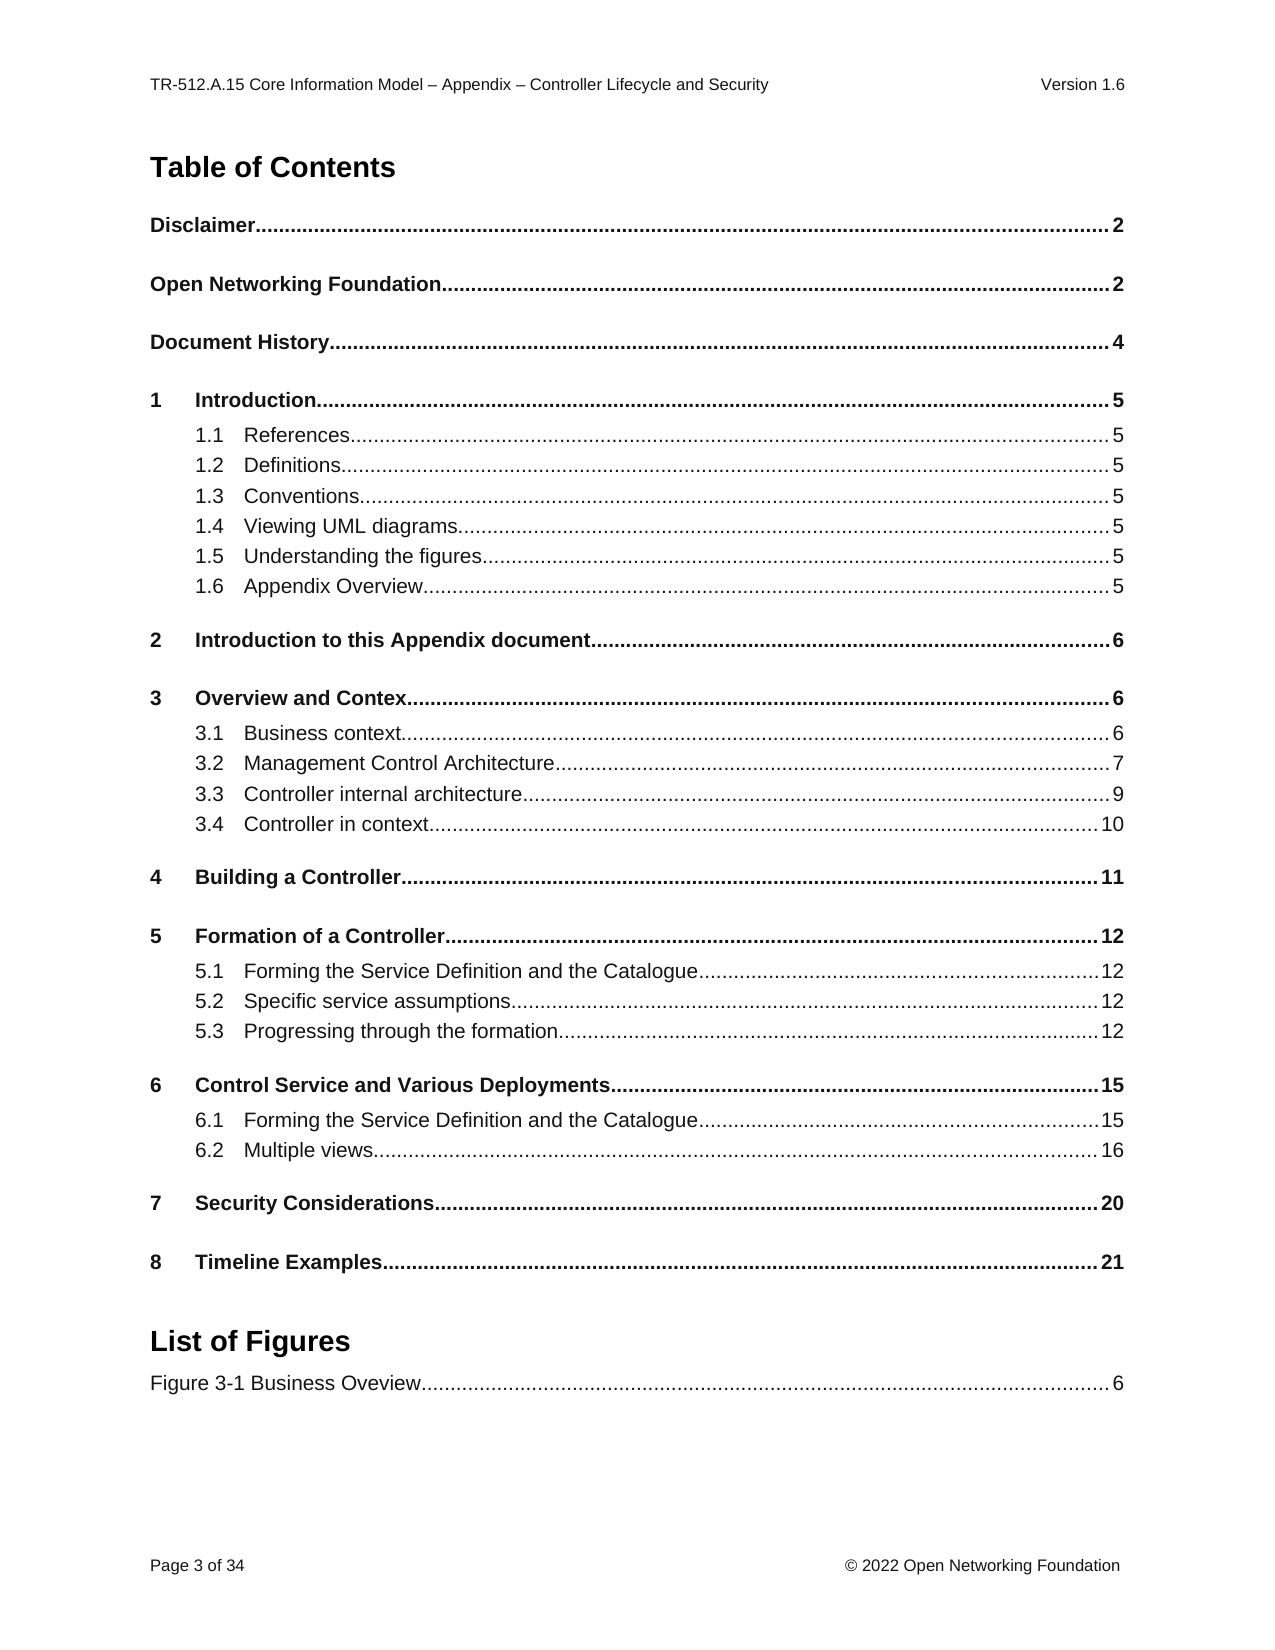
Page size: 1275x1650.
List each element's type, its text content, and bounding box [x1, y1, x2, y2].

text 3.3 Controller internal architecture 9 [195, 781, 1125, 805]
text 8 Timeline Examples 21 [150, 1232, 1125, 1278]
text 5 Formation of a Controller 12 [150, 906, 1125, 952]
text 6.1 Forming the Service Definition and the Catalogue 15 [195, 1107, 1125, 1131]
text 5.2 Specific service assumptions 12 [195, 989, 1125, 1013]
text Disclaimer 2 [150, 196, 1125, 242]
text 3.2 Management Control Architecture 7 [195, 751, 1125, 775]
text 2 Introduction to this Appendix document 6 [150, 611, 1125, 656]
text Open Networking Foundation 2 [150, 254, 1125, 300]
text 3 Overview and Contex 6 [150, 669, 1125, 715]
text 1.5 Understanding the figures 5 [195, 544, 1125, 568]
text 3.4 Controller in context 10 [195, 812, 1125, 836]
text 5.3 Progressing through the formation 12 [195, 1019, 1125, 1043]
text 1.2 Definitions 5 [195, 453, 1125, 477]
text 5.1 Forming the Service Definition and the Catalogue 12 [195, 958, 1125, 982]
text 1 Introduction 5 [150, 371, 1125, 417]
text 1.3 Conventions 5 [195, 483, 1125, 507]
text 7 Security Considerations 20 [150, 1174, 1125, 1220]
text 6.2 Multiple views 16 [195, 1138, 1125, 1162]
text 1.1 References 5 [195, 423, 1125, 447]
text 3.1 Business context 6 [195, 721, 1125, 745]
text 6 Control Service and Various Deployments 15 [150, 1055, 1125, 1101]
text Document History 4 [150, 313, 1125, 358]
subtitle List of Figures [150, 1324, 1125, 1358]
text Figure 3-1 Business Oveview 6 [150, 1370, 1125, 1394]
text 4 Building a Controller 11 [150, 848, 1125, 894]
text 1.4 Viewing UML diagrams 5 [195, 514, 1125, 538]
subtitle Table of Contents [150, 150, 1125, 183]
text 1.6 Appendix Overview 5 [195, 574, 1125, 598]
